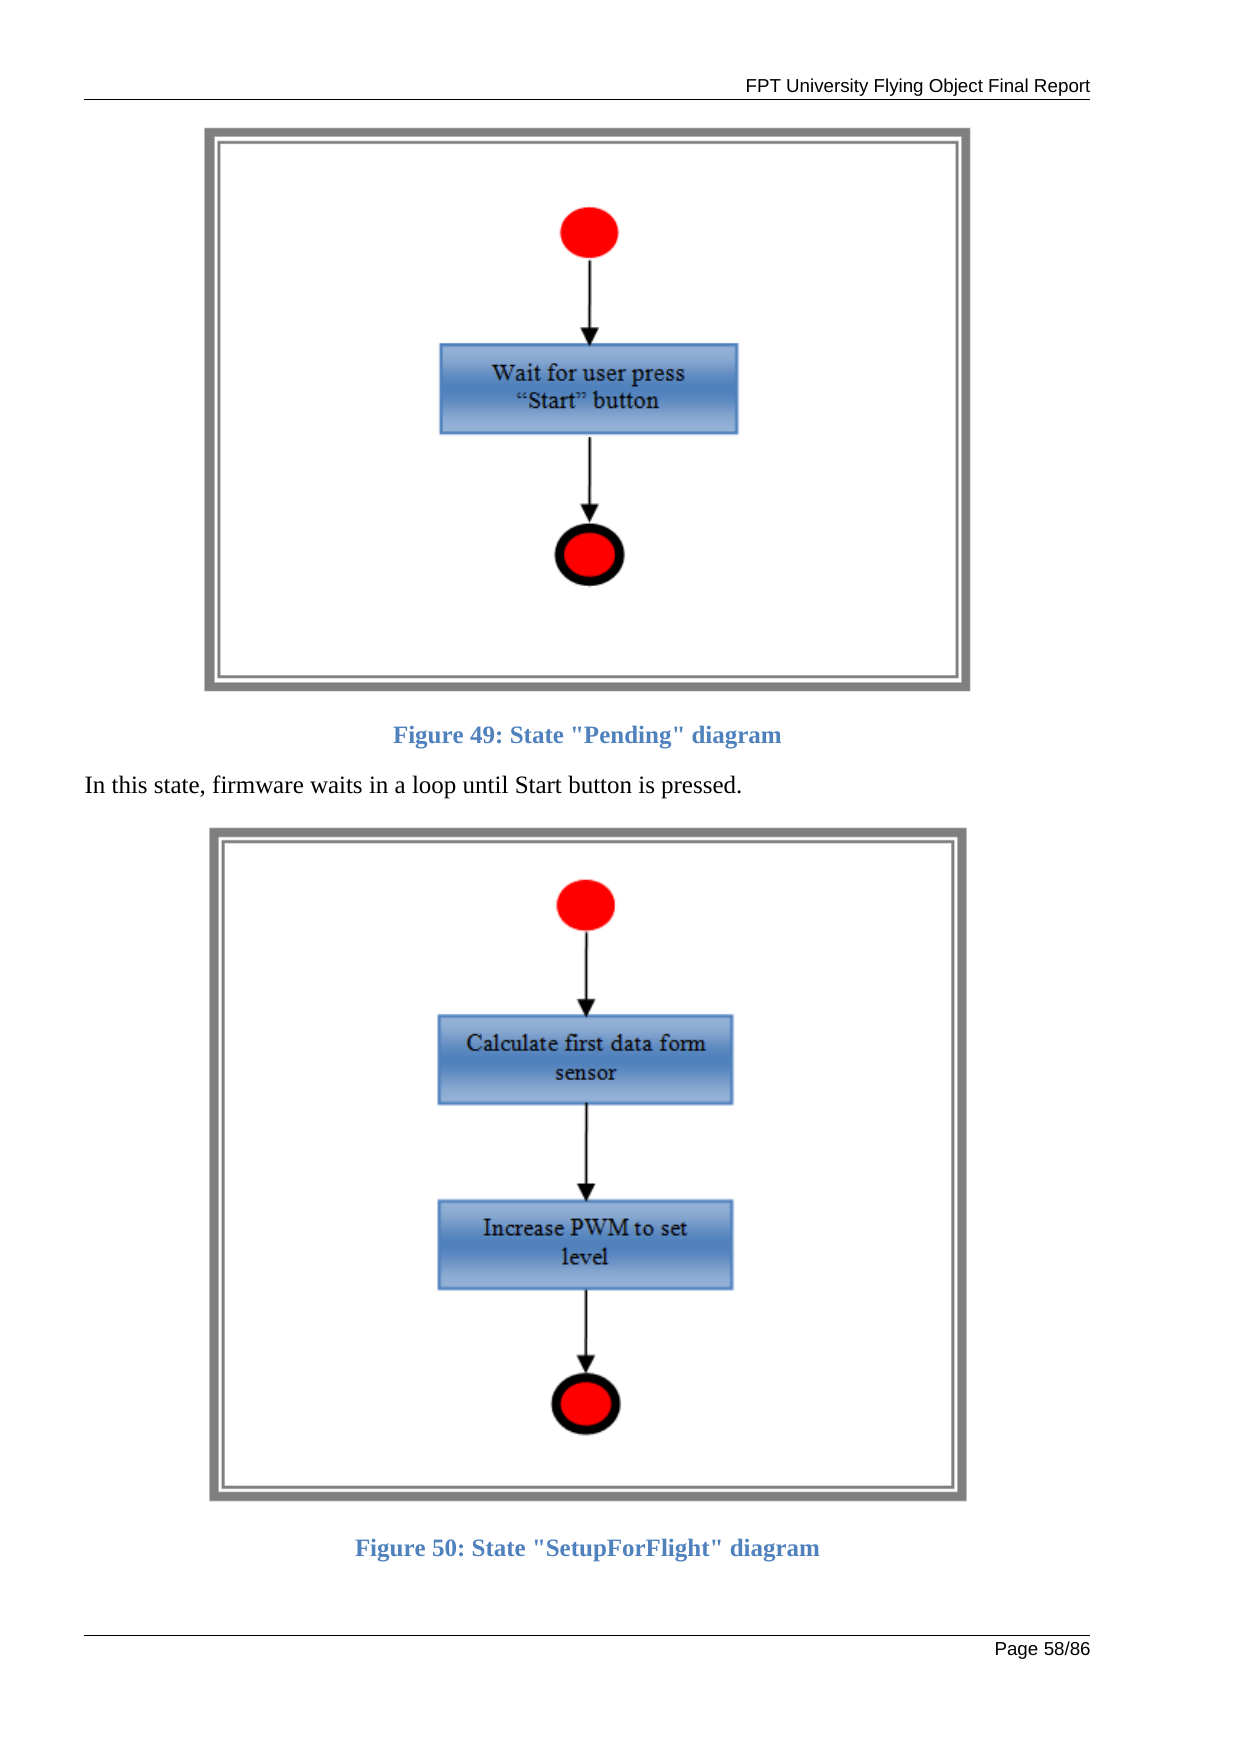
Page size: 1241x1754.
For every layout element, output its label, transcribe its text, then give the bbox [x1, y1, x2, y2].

picture [196, 121, 978, 700]
picture [199, 819, 976, 1512]
text In this state, firmware waits in a loop until Start button is pressed. [84, 770, 1090, 799]
